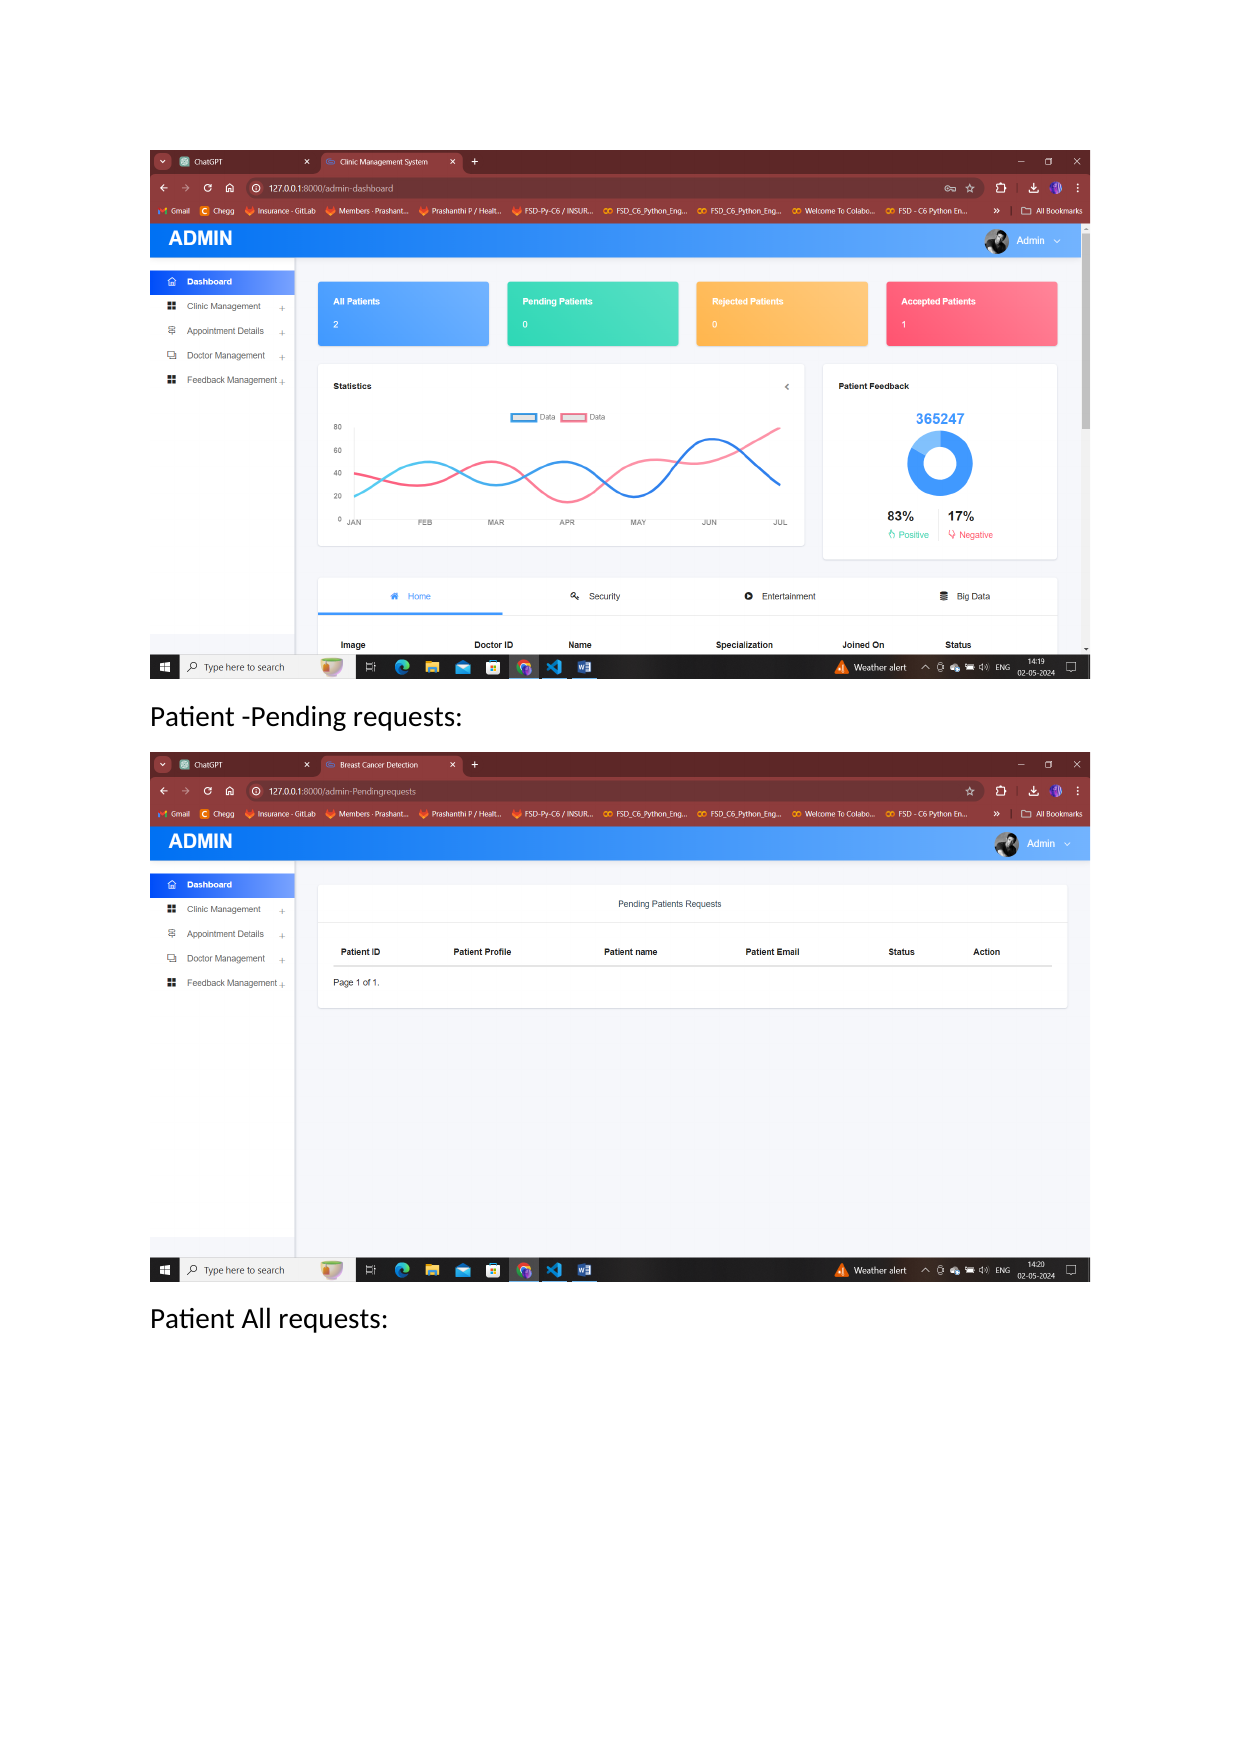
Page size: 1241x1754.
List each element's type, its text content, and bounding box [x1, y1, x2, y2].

text Patient -Pending requests: [150, 698, 1090, 733]
picture [150, 150, 1091, 679]
text Patient All requests: [150, 1301, 1090, 1336]
picture [150, 752, 1091, 1282]
